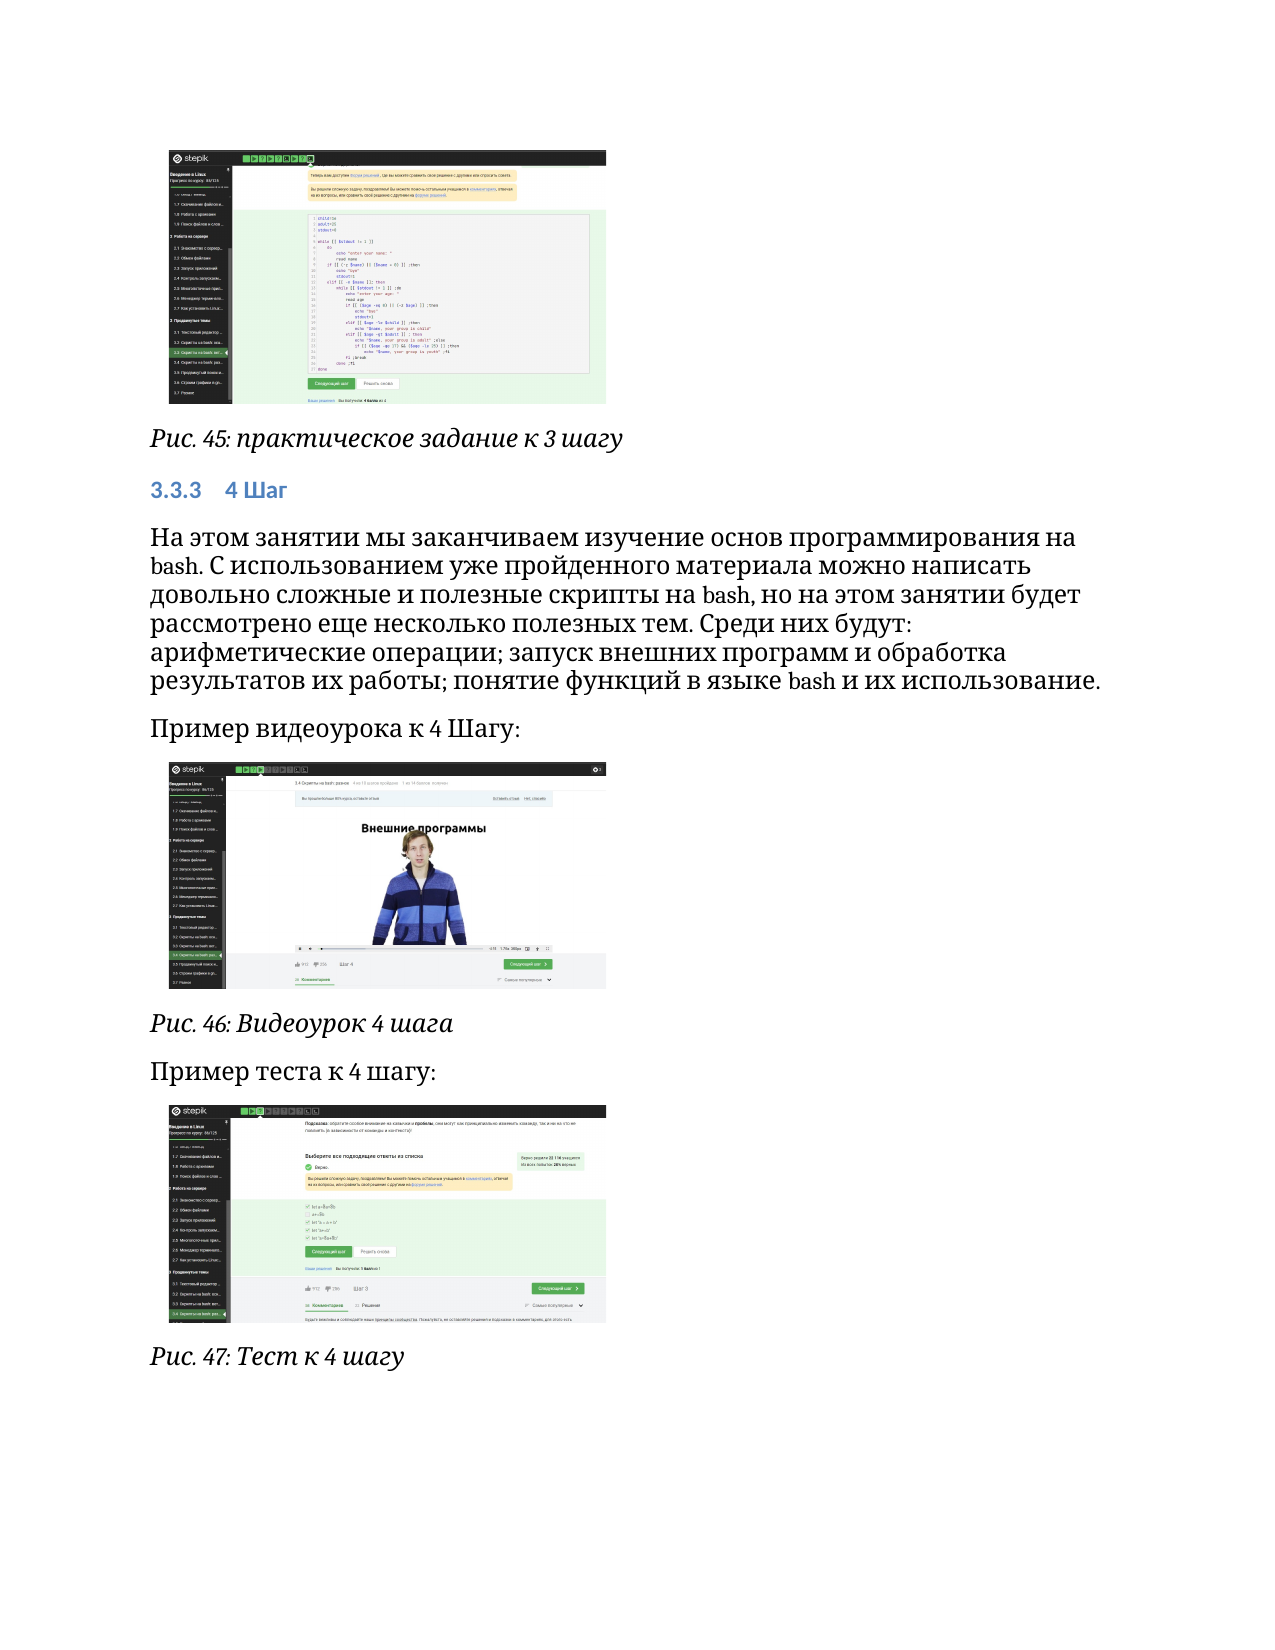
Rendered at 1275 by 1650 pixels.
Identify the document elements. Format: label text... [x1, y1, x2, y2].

picture [168, 762, 607, 989]
text Рис. 46: Видеоурок 4 шага [150, 1010, 1125, 1039]
text Пример теста к 4 шагу: [150, 1057, 1125, 1086]
picture [168, 1105, 607, 1323]
picture [168, 150, 607, 404]
text Рис. 45: практическое задание к 3 шагу [150, 424, 1125, 453]
text Пример видеоурока к 4 Шагу: [150, 715, 1125, 743]
subtitle 3.3.3 4 Шаг [150, 474, 1125, 505]
text Рис. 47: Тест к 4 шагу [150, 1343, 1125, 1372]
text На этом занятии мы заканчиваем изучение основ программирования на bash. С использованием уже пройденного материала можно написать довольно сложные и полезные скрипты на bash, но на этом занятии будет рассмотрено еще несколько полезных тем. Среди них будут: арифметические операции; запуск внешних программ и обработка результатов их работы; понятие функций в языке bash и их использование. [150, 523, 1125, 696]
